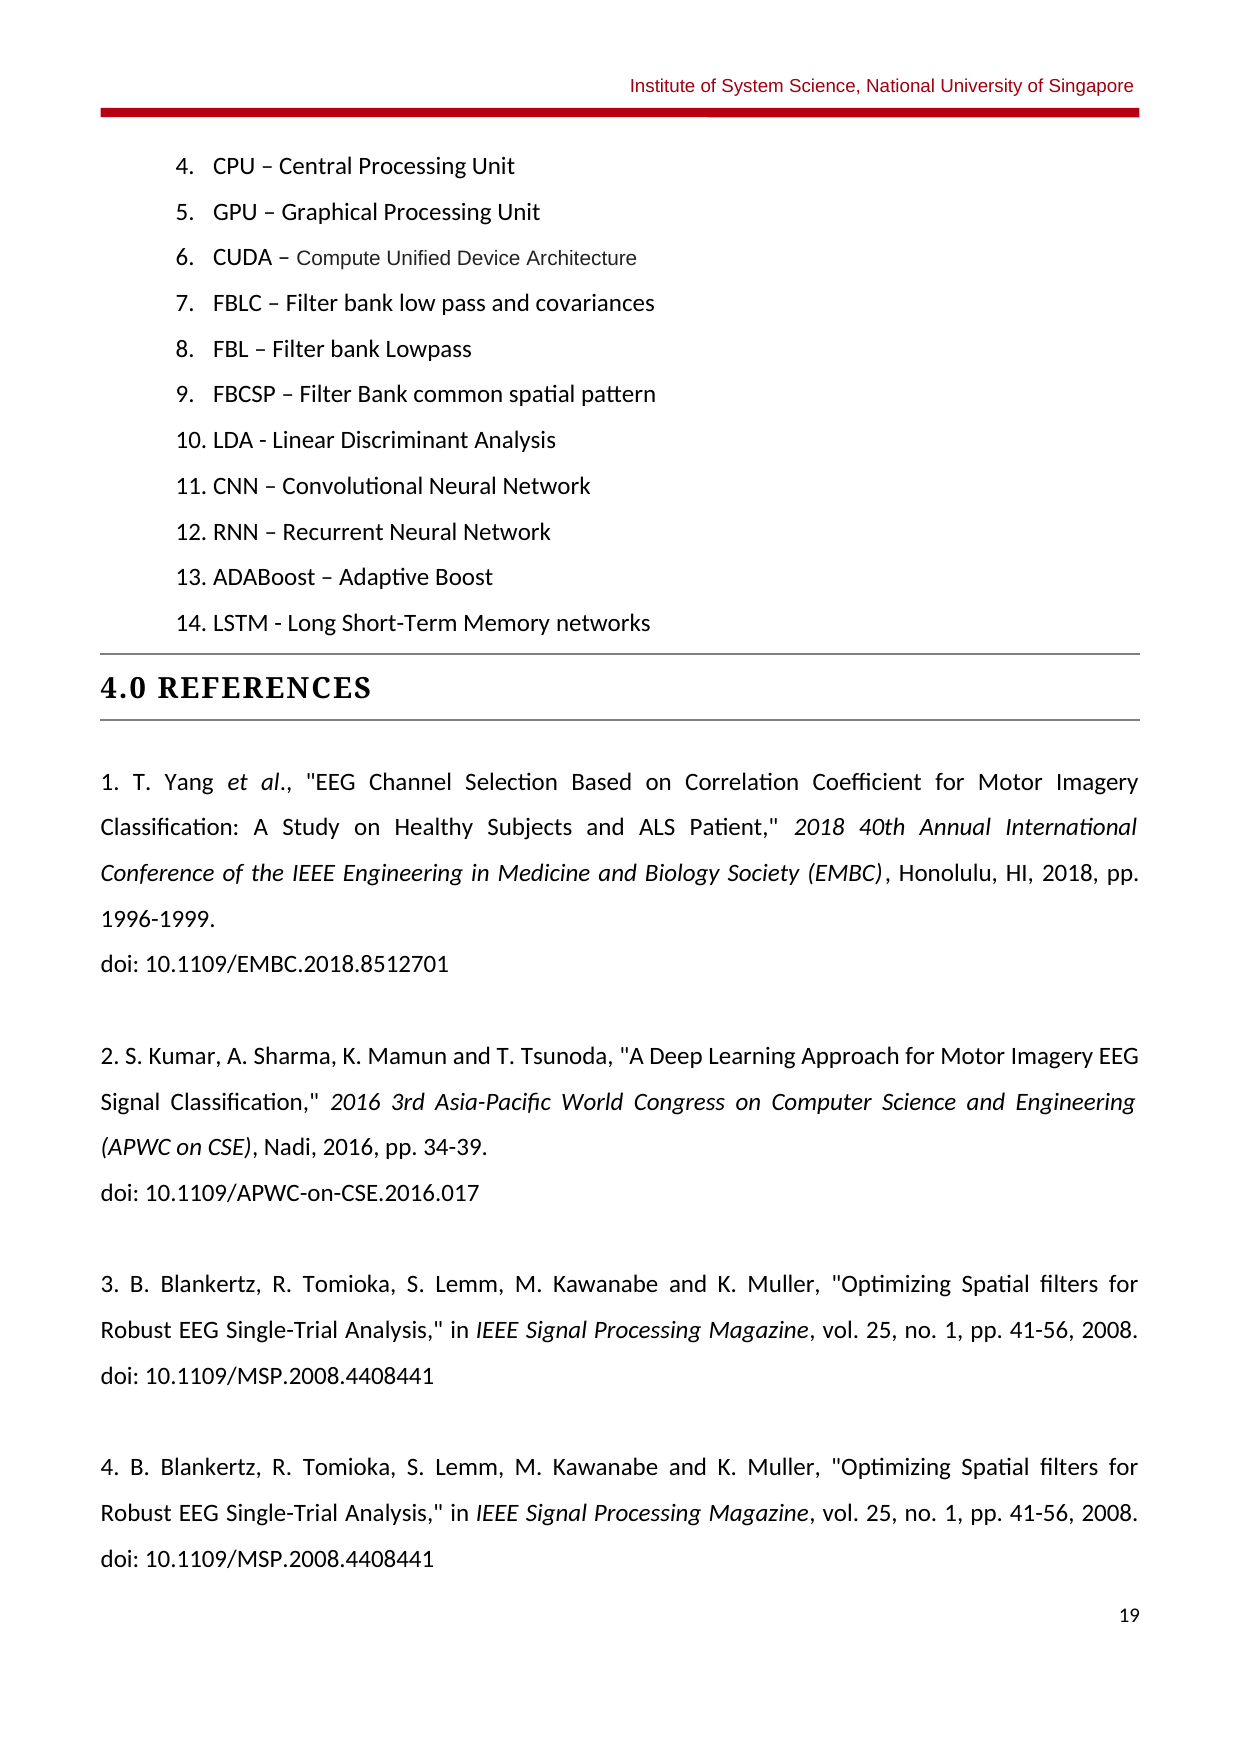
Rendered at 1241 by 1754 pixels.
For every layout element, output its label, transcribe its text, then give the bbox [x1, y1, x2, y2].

list RNN – Recurrent Neural Network [175, 516, 1140, 546]
text 3. B. Blankertz, R. Tomioka, S. Lemm, M. Kawanabe and K. Muller, "Optimizing Spatial filters for Robust EEG Single-Trial Analysis," in IEEE Signal Processing Magazine, vol. 25, no. 1, pp. 41-56, 2008. doi: 10.1109/MSP.2008.4408441 [100, 1269, 1140, 1391]
list GPU – Graphical Processing Unit [175, 196, 1140, 226]
list FBLC – Filter bank low pass and covariances [175, 287, 1140, 318]
list LDA - Linear Discriminant Analysis [175, 424, 1140, 455]
list CUDA – Compute Unified Device Architecture [175, 241, 1140, 272]
list LSTM - Long Short-Term Memory networks [175, 607, 1140, 638]
text doi: 10.1109/APWC-on-CSE.2016.017 [100, 1177, 1140, 1208]
text 2. S. Kumar, A. Sharma, K. Mamun and T. Tsunoda, "A Deep Learning Approach for Motor Imagery EEG Signal Classification," 2016 3rd Asia-Pacific World Congress on Computer Science and Engineering (APWC on CSE), Nadi, 2016, pp. 34-39. [100, 1040, 1140, 1162]
list FBL – Filter bank Lowpass [175, 333, 1140, 363]
list ADABoost – Adaptive Boost [175, 562, 1140, 592]
list FBCSP – Filter Bank common spatial pattern [175, 379, 1140, 409]
list CNN – Convolutional Neural Network [175, 470, 1140, 501]
subtitle 4.0 References [100, 655, 1140, 719]
text 1. T. Yang et al., "EEG Channel Selection Based on Correlation Coefficient for Motor Imagery Classification: A Study on Healthy Subjects and ALS Patient," 2018 40th Annual International Conference of the IEEE Engineering in Medicine and Biology Society (EMBC), Honolulu, HI, 2018, pp. 1996-1999. [100, 766, 1140, 933]
text 4. B. Blankertz, R. Tomioka, S. Lemm, M. Kawanabe and K. Muller, "Optimizing Spatial filters for Robust EEG Single-Trial Analysis," in IEEE Signal Processing Magazine, vol. 25, no. 1, pp. 41-56, 2008. doi: 10.1109/MSP.2008.4408441 [100, 1452, 1140, 1573]
list CPU – Central Processing Unit [175, 150, 1140, 181]
text doi: 10.1109/EMBC.2018.8512701 [100, 948, 1140, 979]
